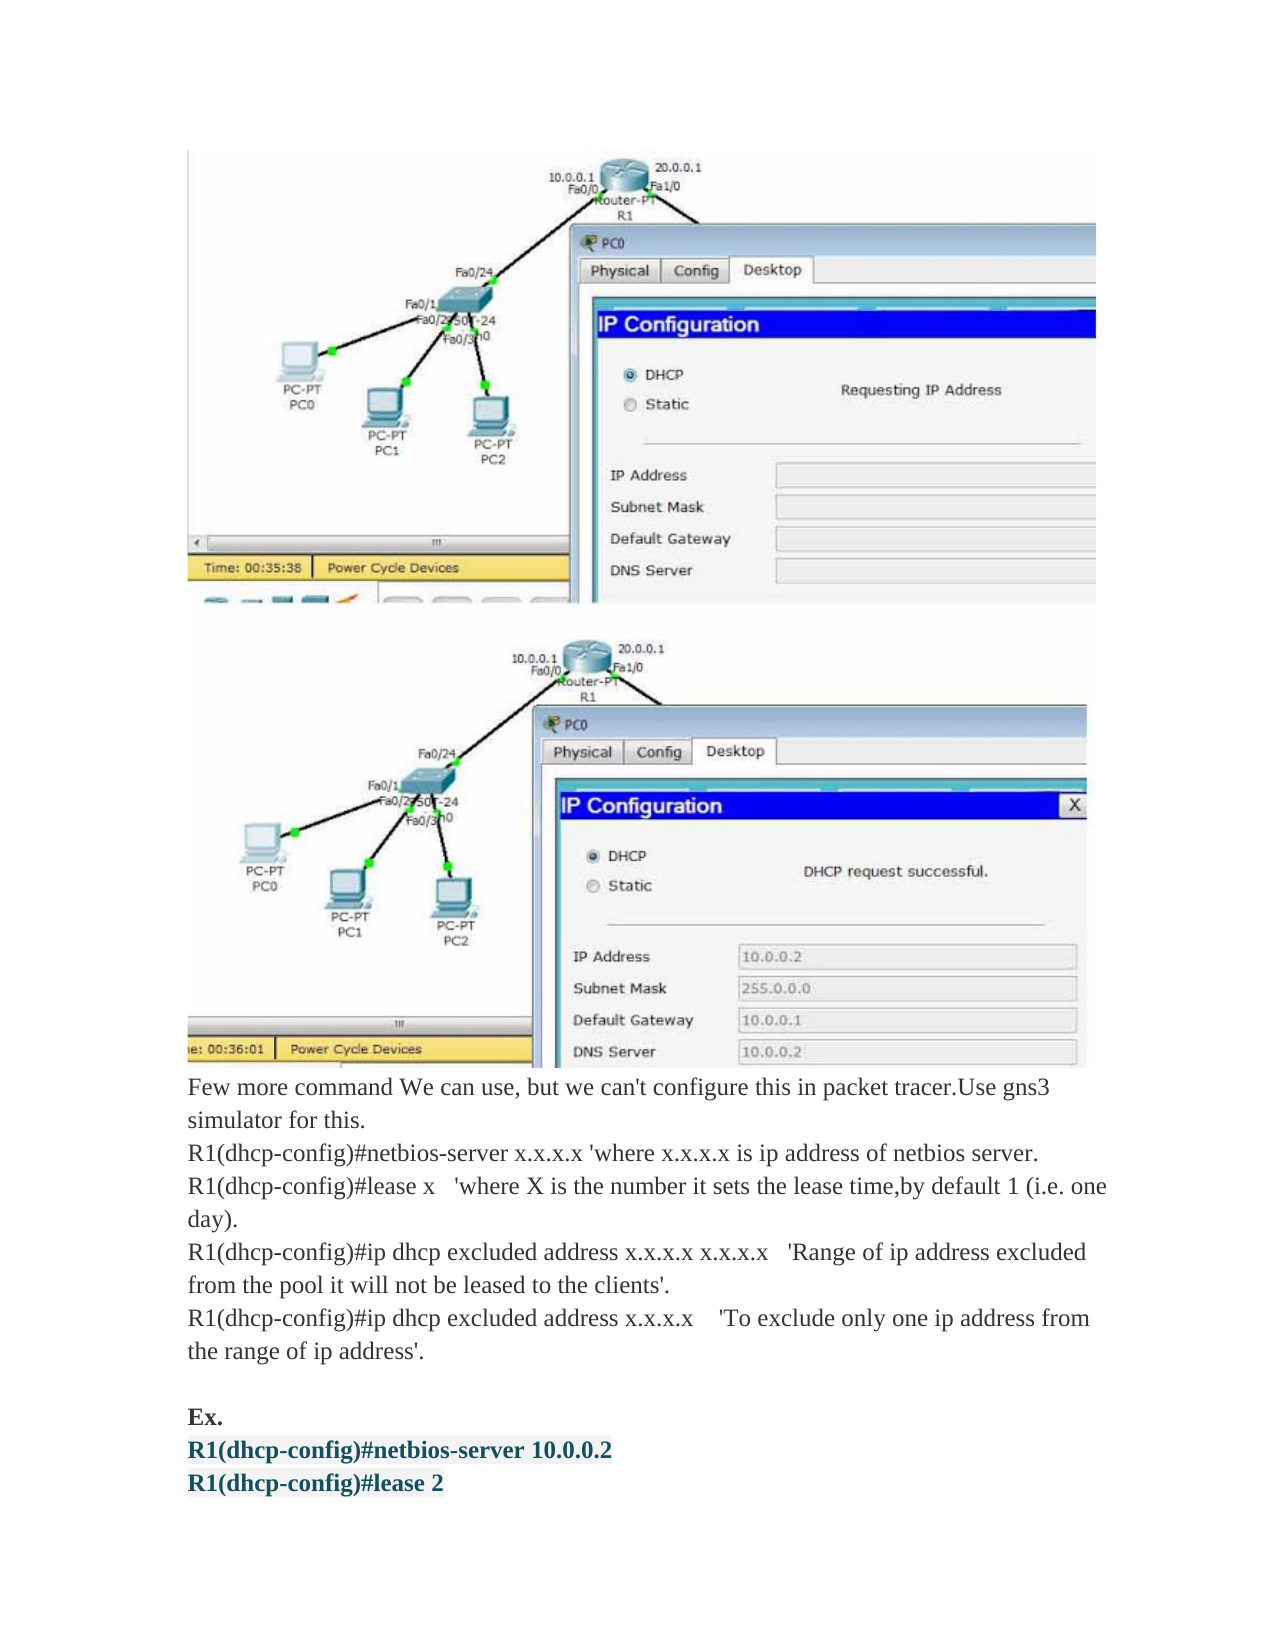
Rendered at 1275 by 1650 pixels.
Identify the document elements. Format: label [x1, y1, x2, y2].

text [187, 1072, 1125, 1497]
picture [187, 150, 1097, 1068]
